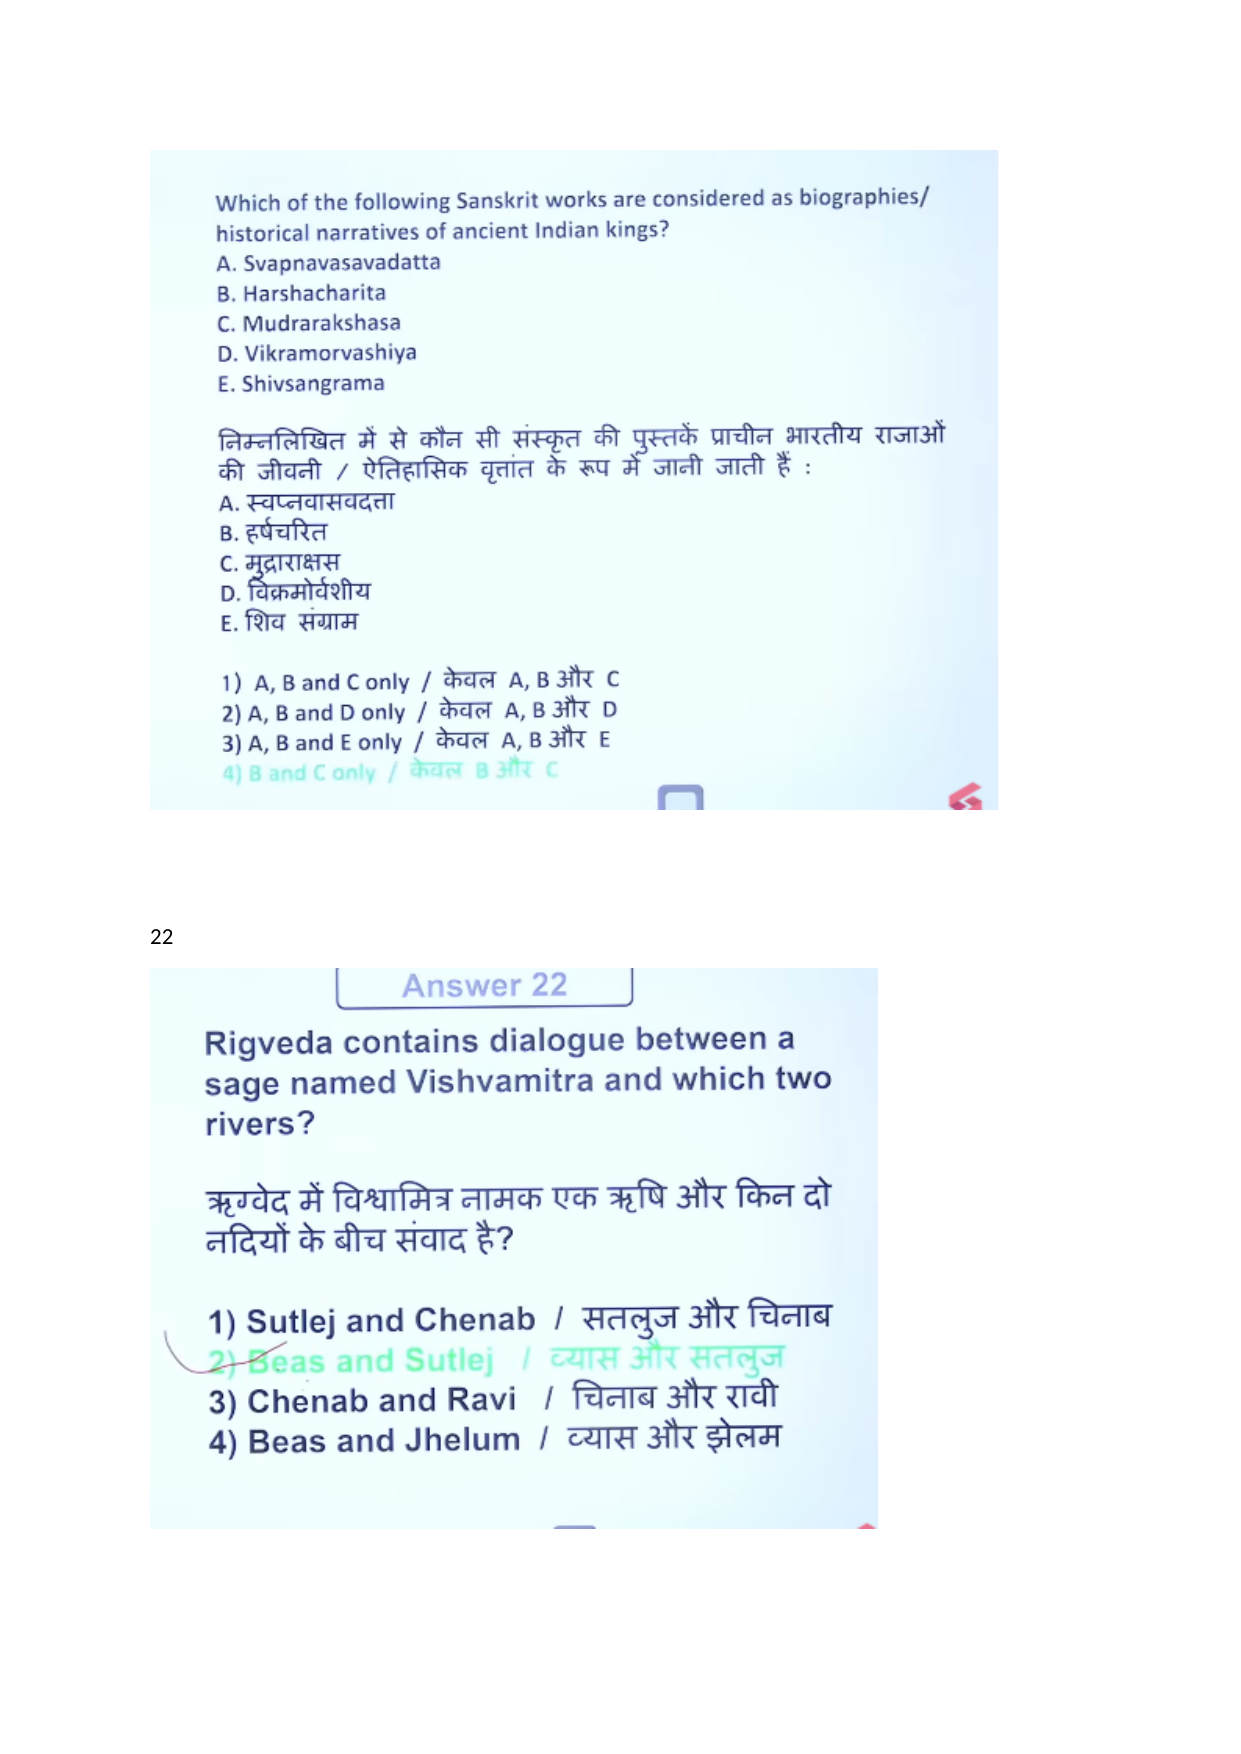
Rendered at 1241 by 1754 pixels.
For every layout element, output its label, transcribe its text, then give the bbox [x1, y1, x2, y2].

picture [150, 968, 879, 1529]
picture [150, 150, 999, 810]
text 22 [150, 922, 1090, 950]
